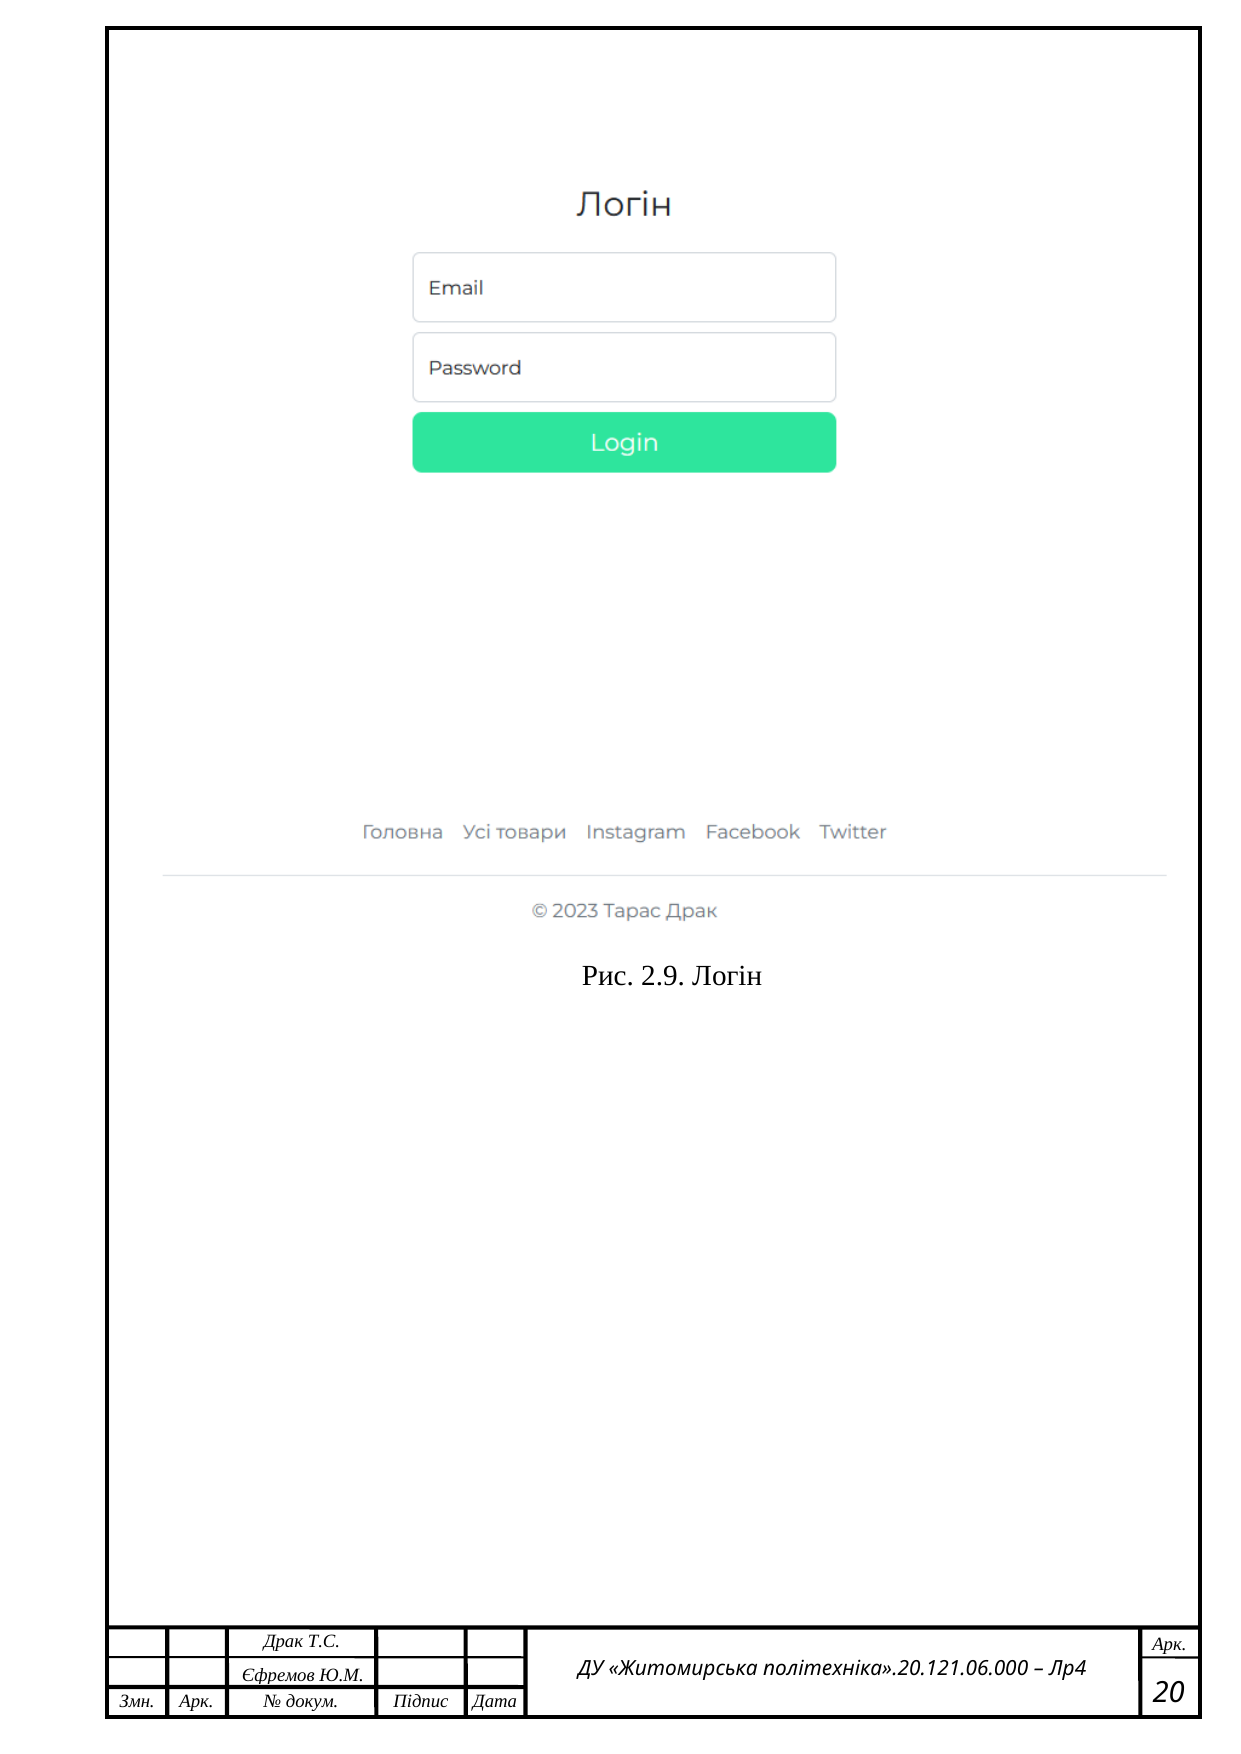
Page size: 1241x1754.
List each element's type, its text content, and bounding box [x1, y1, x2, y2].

picture [162, 102, 1167, 944]
text Рис. 2.9. Логін [148, 958, 1181, 991]
